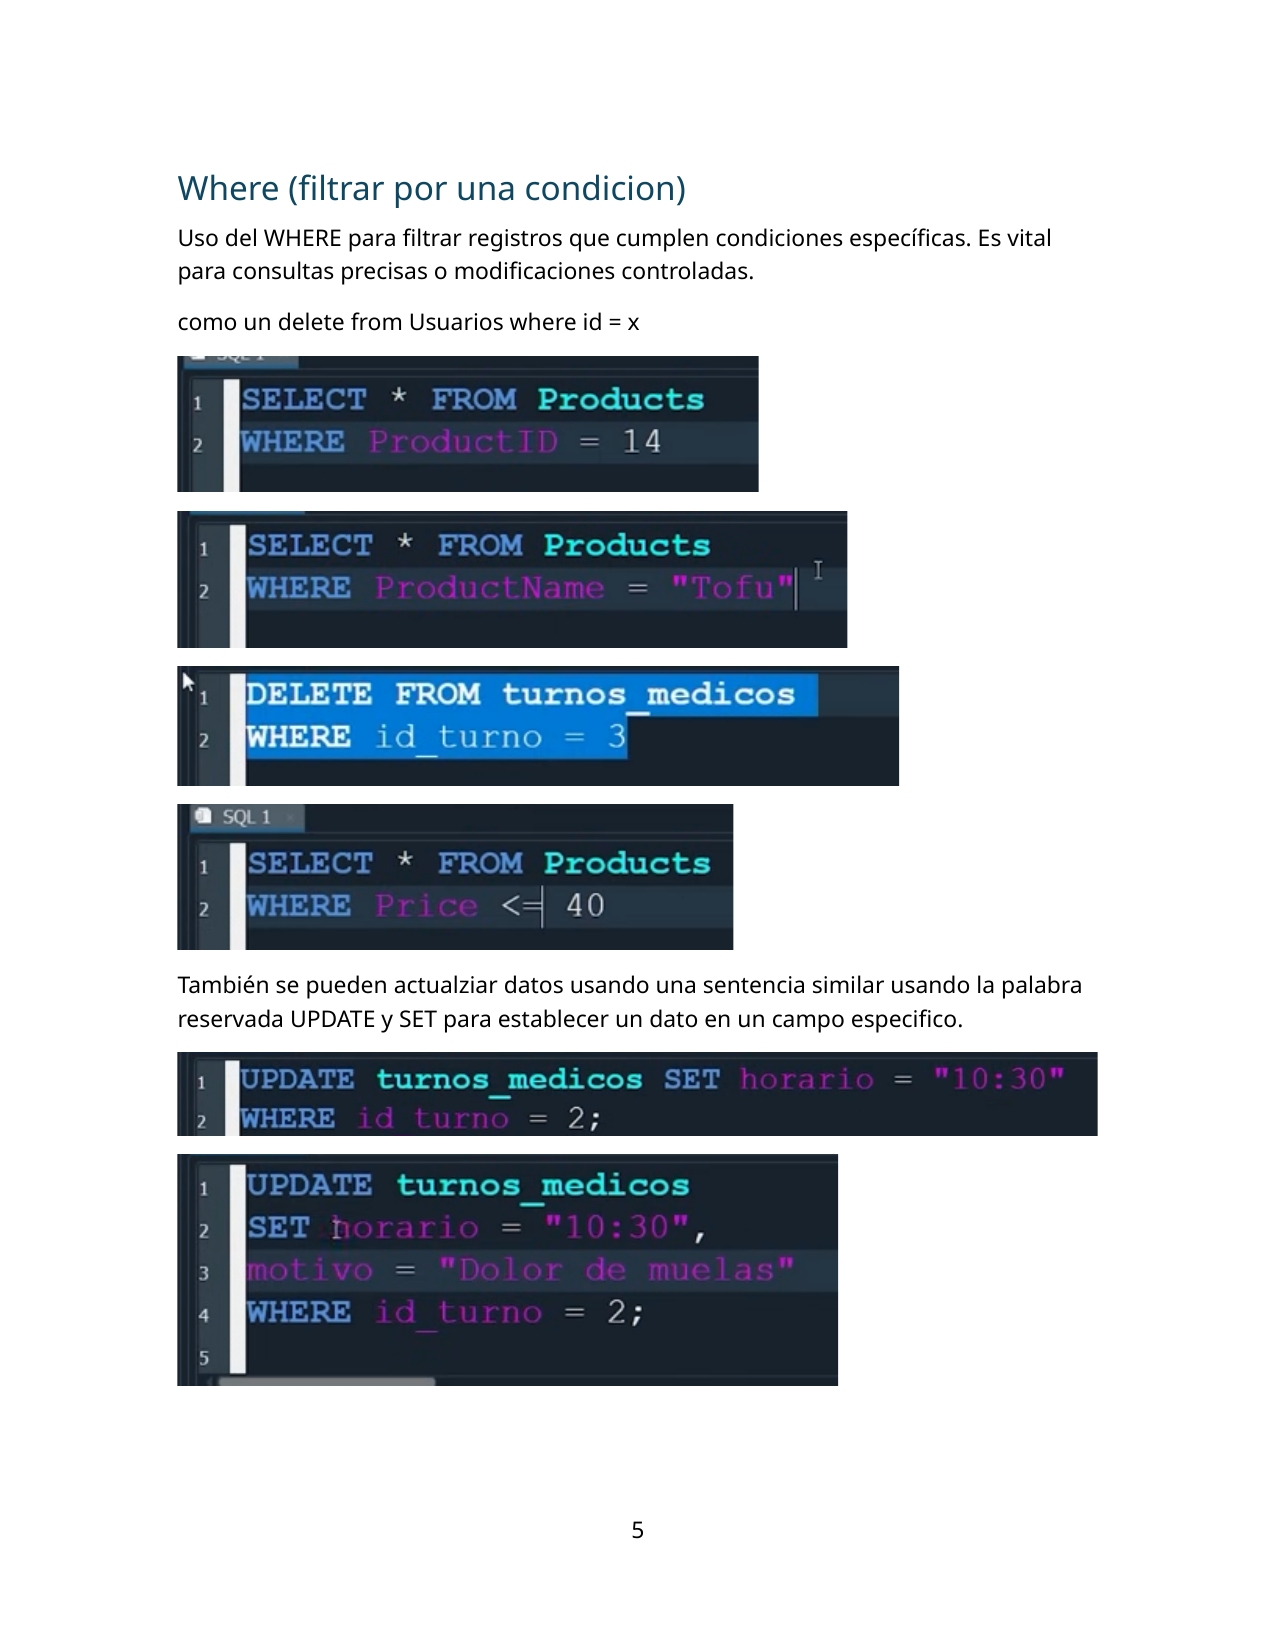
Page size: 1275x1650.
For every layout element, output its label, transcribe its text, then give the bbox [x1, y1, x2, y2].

text como un delete from Usuarios where id = x [177, 306, 1098, 337]
picture [177, 1052, 1098, 1136]
text Uso del WHERE para filtrar registros que cumplen condiciones específicas. Es vital para consultas precisas o modificaciones controladas. [177, 222, 1098, 287]
picture [177, 356, 759, 492]
picture [177, 511, 848, 648]
text También se pueden actualziar datos usando una sentencia similar usando la palabra reservada UPDATE y SET para establecer un dato en un campo especifico. [177, 969, 1098, 1034]
picture [177, 1154, 839, 1386]
picture [177, 666, 900, 786]
picture [177, 804, 734, 950]
subtitle Where (filtrar por una condicion) [177, 164, 1098, 210]
